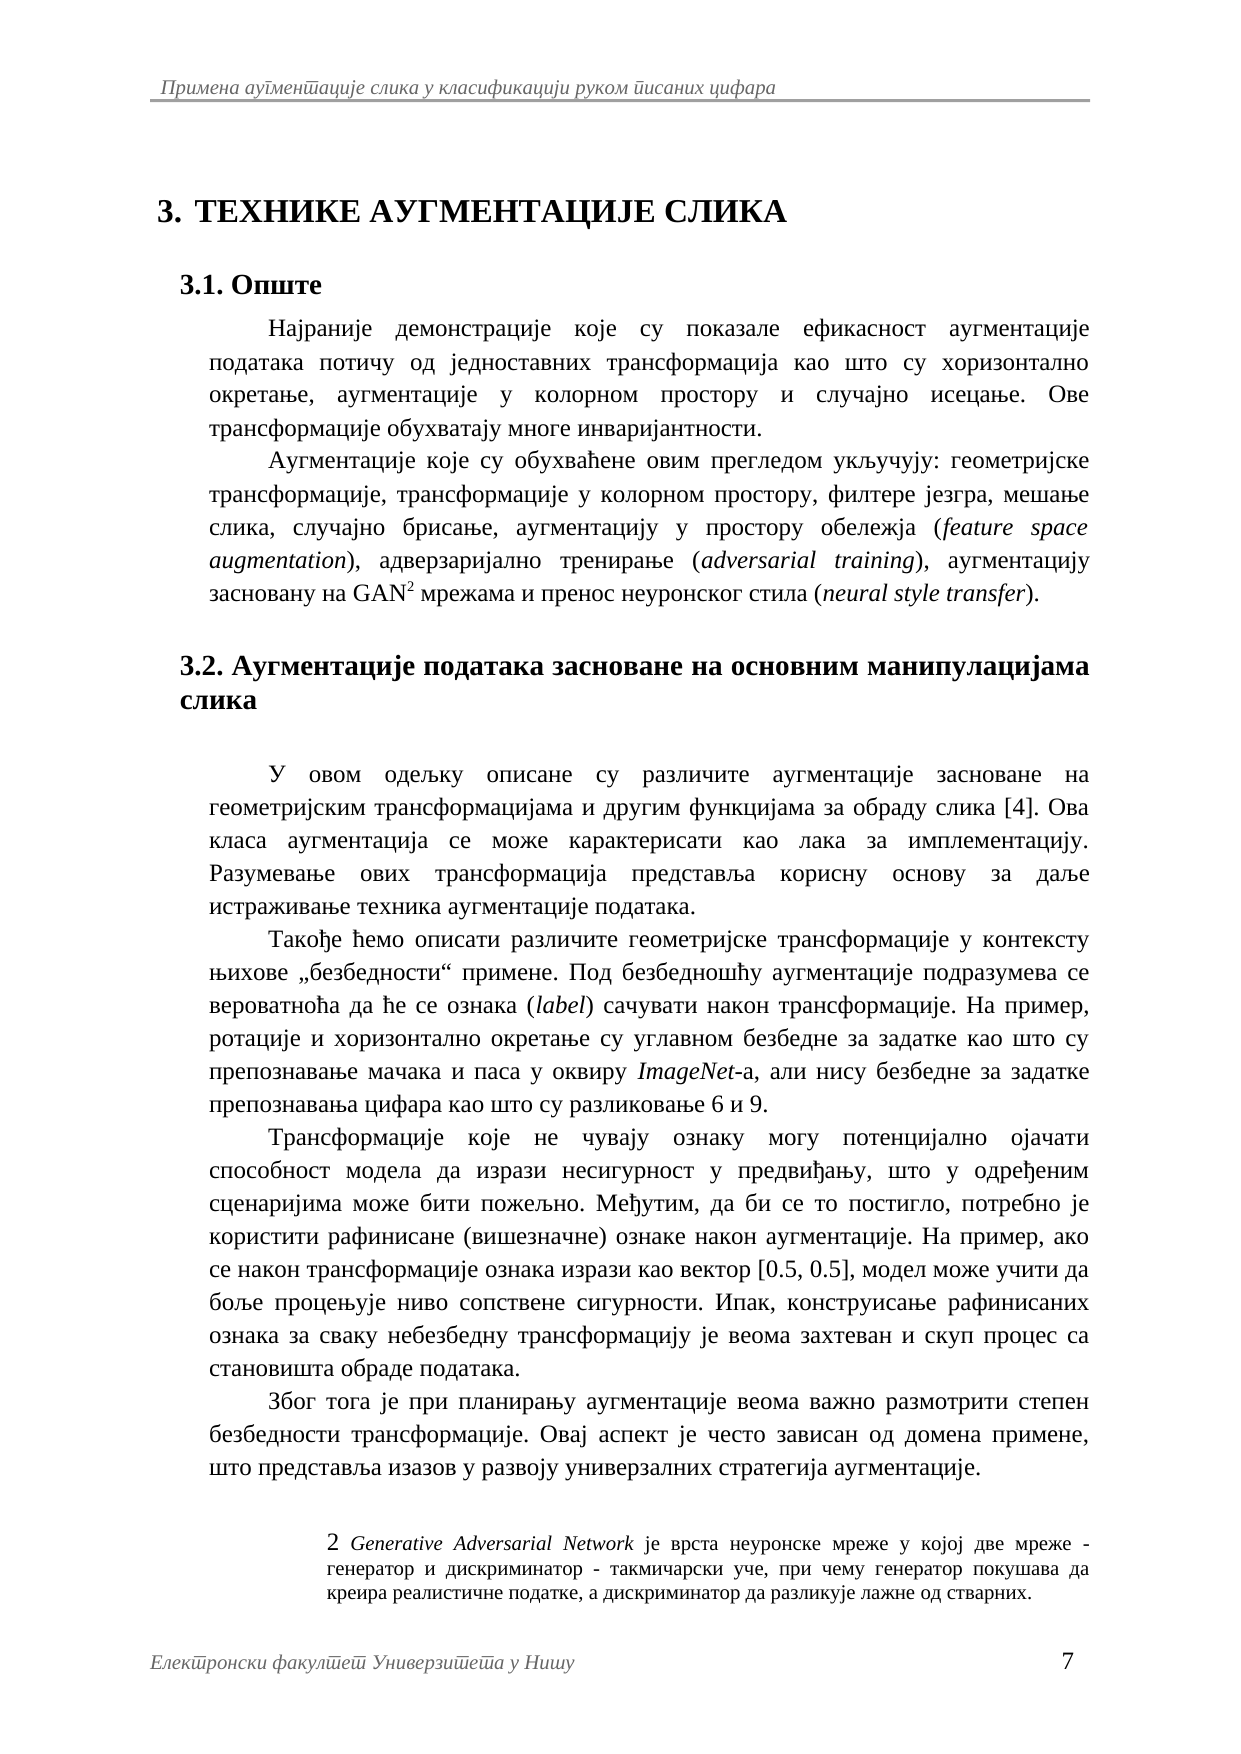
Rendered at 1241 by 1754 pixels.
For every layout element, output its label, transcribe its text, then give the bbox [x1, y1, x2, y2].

subtitle 3.1. Опште [179, 267, 1090, 301]
text У овом одељку описане су различите аугментације засноване на геометријским трансформацијама и другим функцијама за обраду слика [4]. Ова класа аугментација се може карактерисати као лака за имплементацију. Разумевање ових трансформација представља корисну основу за даље истраживање техника аугментације података. [209, 759, 1090, 920]
text Трансформације које не чувају ознаку могу потенцијално ојачати способност модела да изрази несигурност у предвиђању, што у одређеним сценаријима може бити пожељно. Међутим, да би се то постигло, потребно је користити рафинисане (вишезначне) ознаке након аугментације. На пример, ако се након трансформације ознака изрази као вектор [0.5, 0.5], модел може учити да боље процењује ниво сопствене сигурности. Ипак, конструисање рафинисаних ознака за сваку небезбедну трансформацију је веома захтеван и скуп процес са становишта обраде података. [209, 1122, 1090, 1382]
subtitle ТЕХНИКЕ АУГМЕНТАЦИЈЕ СЛИКА [157, 192, 1090, 230]
text Аугментације које су обухваћене овим прегледом укључују: геометријске трансформације, трансформације у колорном простору, филтере језгра, мешање слика, случајно брисање, аугментацију у простору обележја (feature space augmentation), адверзаријално тренирање (adversarial training), аугментацију засновану на GAN мрежама и пренос неуронског стила (neural style transfer). [209, 446, 1090, 606]
text Такође ћемо описати различите геометријске трансформације у контексту њихове „безбедности“ примене. Под безбедношћу аугментације подразумева се вероватноћа да ће се ознака (label) сачувати након трансформације. На пример, ротације и хоризонтално окретање су углавном безбедне за задатке као што су препознавање мачака и паса у оквиру ImageNet-а, али нису безбедне за задатке препознавања цифара као што су разликовање 6 и 9. [209, 924, 1090, 1118]
text Најраније демонстрације које су показале ефикасност аугментације података потичу од једноставних трансформација као што су хоризонтално окретање, аугментације у колорном простору и случајно исецање. Ове трансформације обухватају многе инваријантности. [209, 313, 1090, 441]
subtitle 3.2. Аугментације података засноване на основним манипулацијама слика [179, 648, 1090, 715]
text Због тога је при планирању аугментације веома важно размотрити степен безбедности трансформације. Овај аспект је често зависан од домена примене, што представља изазов у развоју универзалних стратегија аугментације. [209, 1386, 1090, 1481]
